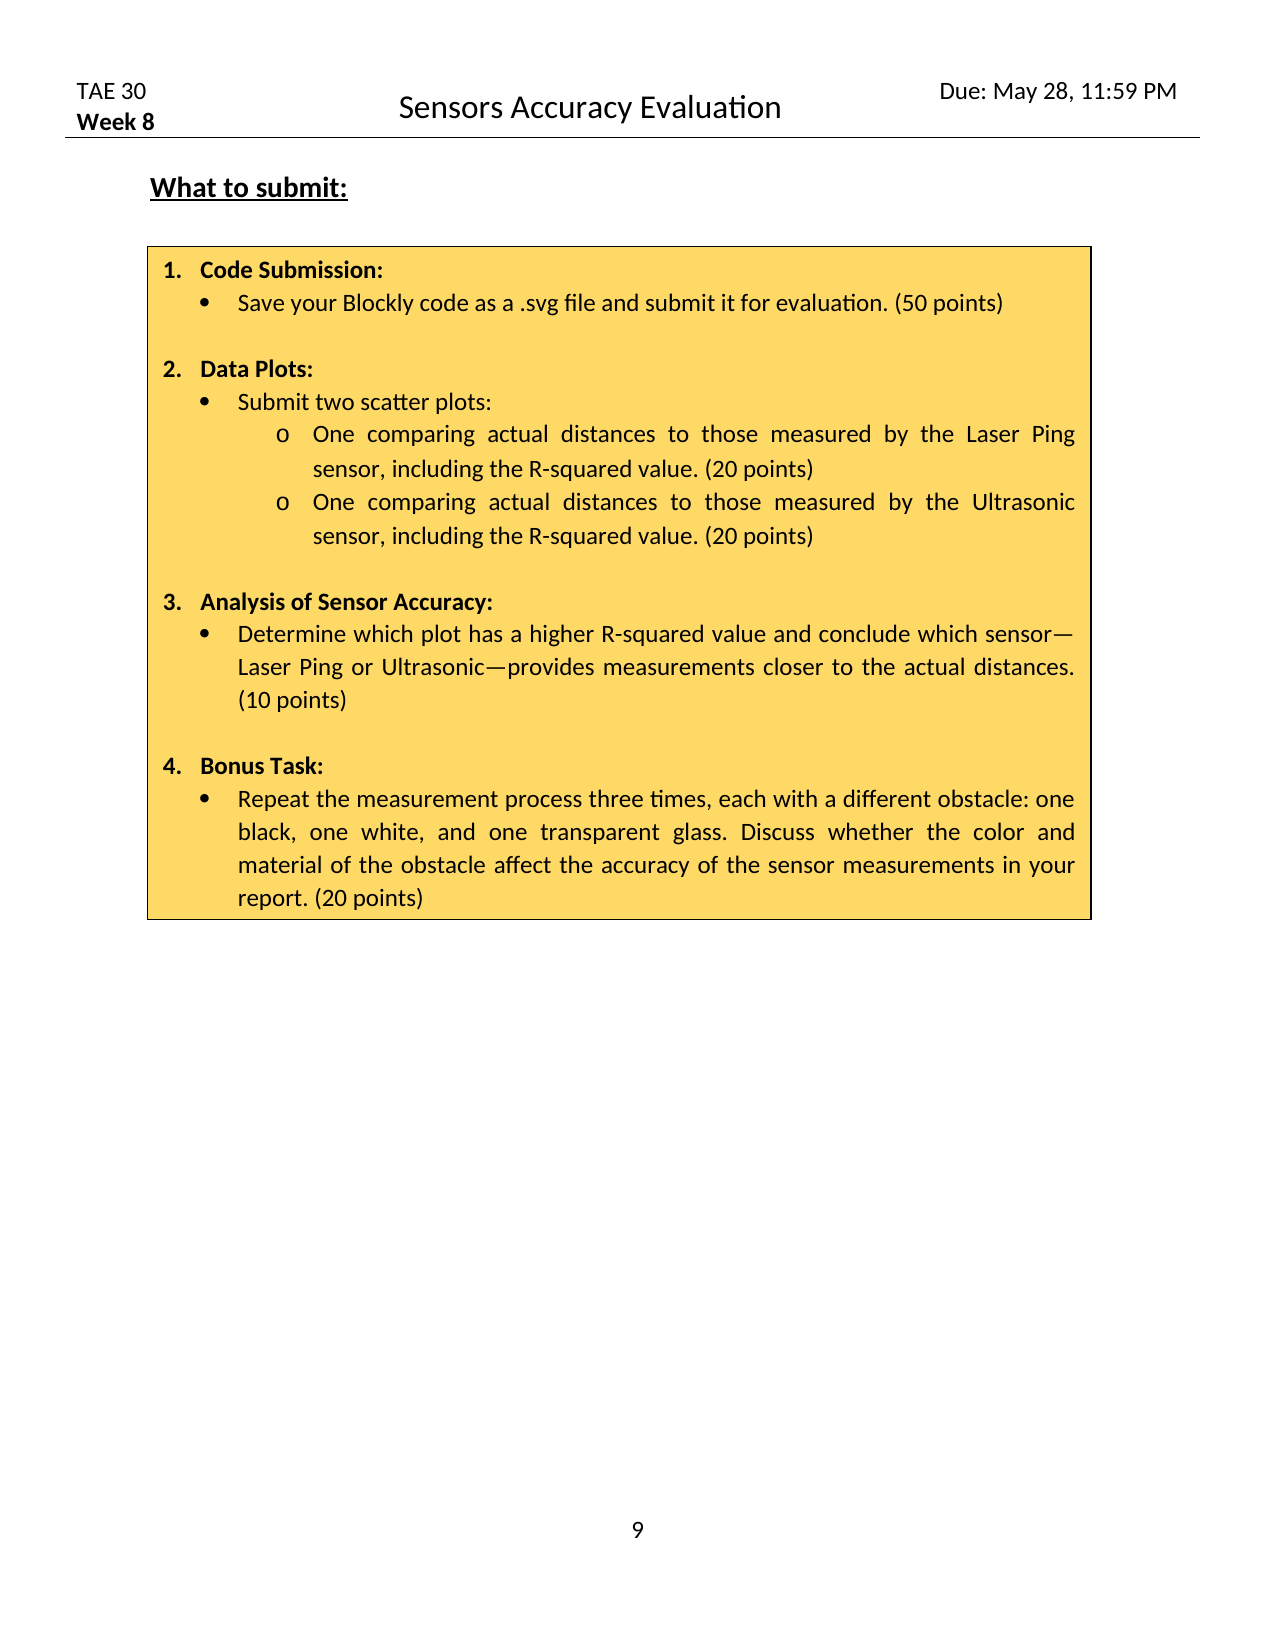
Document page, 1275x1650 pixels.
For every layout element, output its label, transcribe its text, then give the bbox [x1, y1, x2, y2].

subtitle What to submit: [150, 169, 1125, 204]
